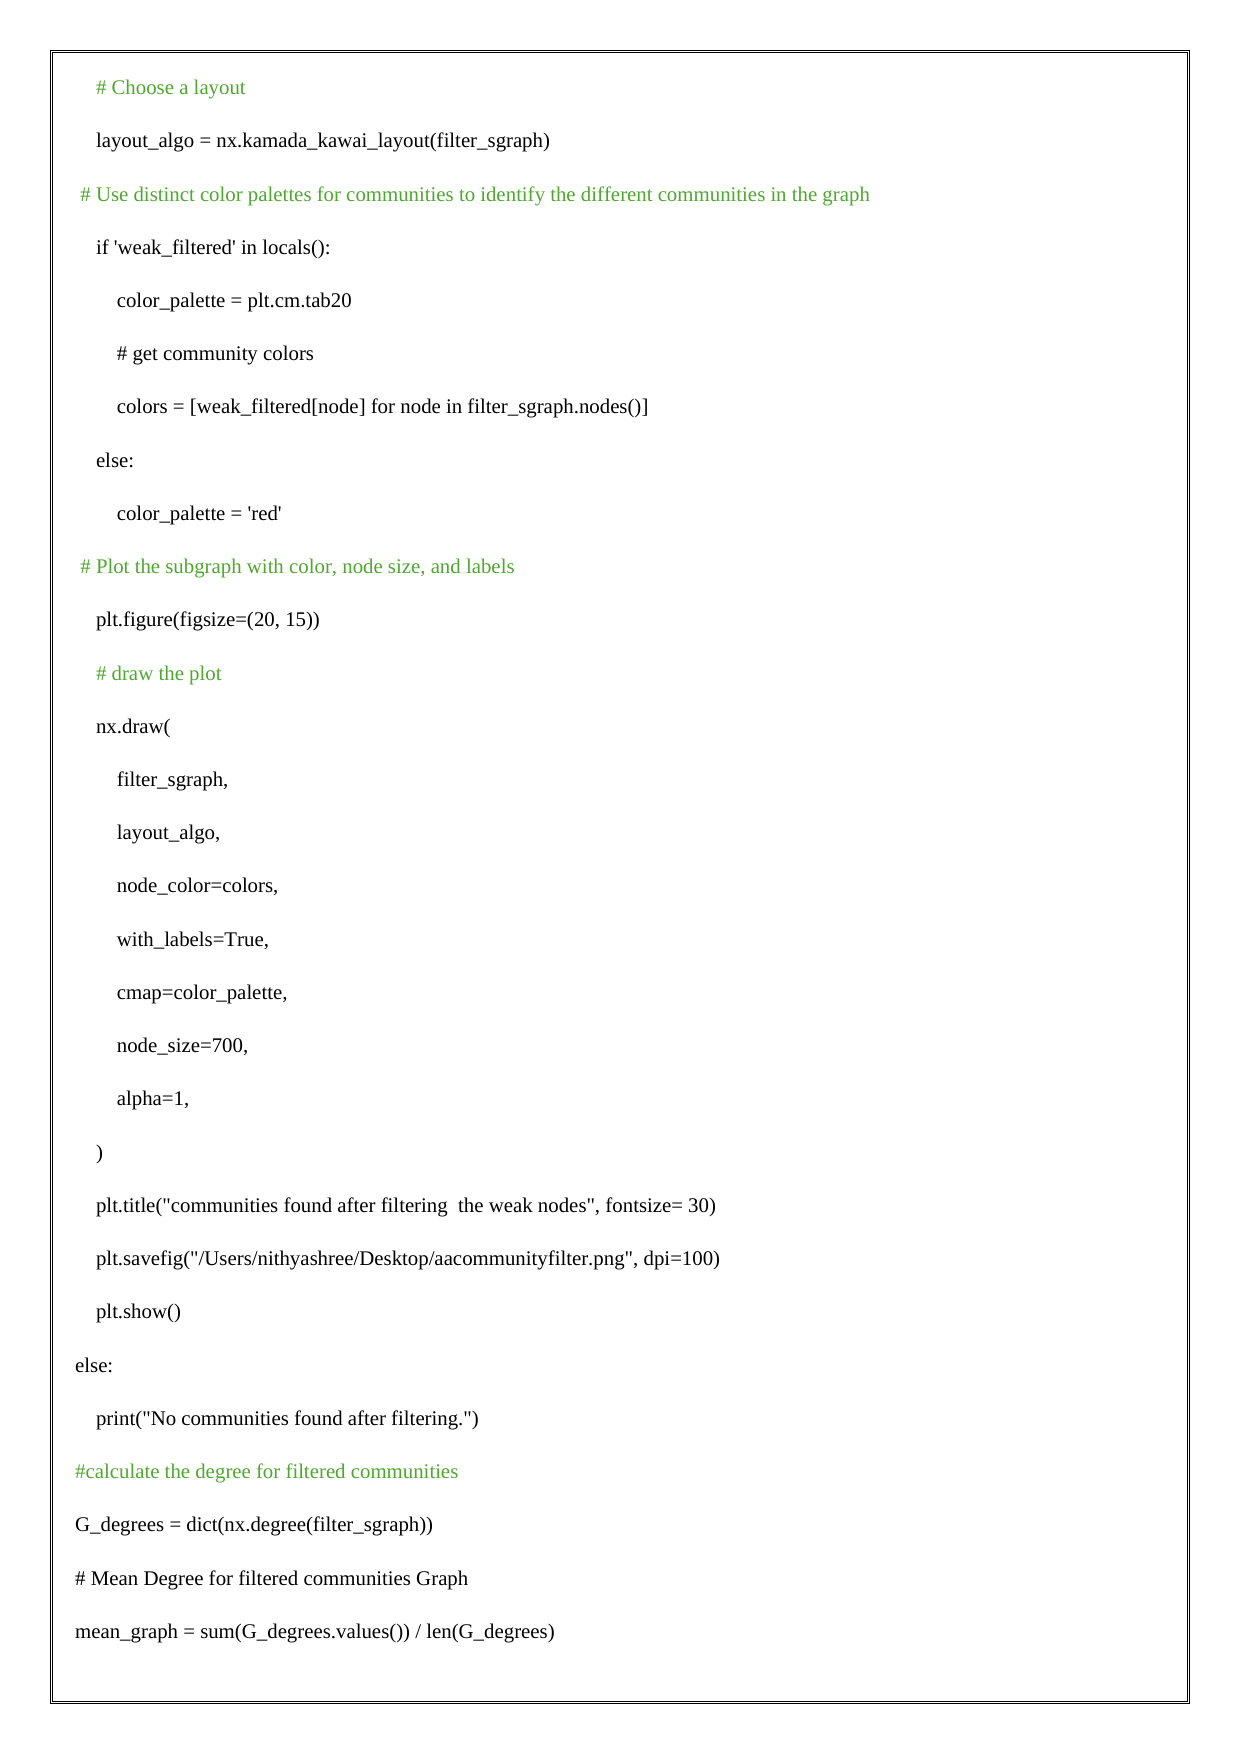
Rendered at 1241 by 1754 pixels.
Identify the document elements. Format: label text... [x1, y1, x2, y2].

text layout_algo = nx.kamada_kawai_layout(filter_sgraph) [75, 128, 1165, 152]
text G_degrees = dict(nx.degree(filter_sgraph)) [75, 1512, 1165, 1536]
text #calculate the degree for filtered communities [75, 1459, 1165, 1483]
text filter_sgraph, [75, 767, 1165, 791]
text colors = [weak_filtered[node] for node in filter_sgraph.nodes()] [75, 394, 1165, 418]
text plt.figure(figsize=(20, 15)) [75, 607, 1165, 631]
text mean_graph = sum(G_degrees.values()) / len(G_degrees) [75, 1619, 1165, 1643]
text plt.title("communities found after filtering the weak nodes", fontsize= 30) [75, 1193, 1165, 1217]
text with_labels=True, [75, 927, 1165, 951]
text plt.savefig("/Users/nithyashree/Desktop/aacommunityfilter.png", dpi=100) [75, 1246, 1165, 1270]
text cmap=color_palette, [75, 980, 1165, 1004]
text nx.draw( [75, 714, 1165, 738]
text # draw the plot [75, 661, 1165, 684]
text node_size=700, [75, 1033, 1165, 1057]
text plt.show() [75, 1299, 1165, 1323]
text layout_algo, [75, 820, 1165, 844]
text # Plot the subgraph with color, node size, and labels [75, 554, 1165, 578]
text color_palette = 'red' [75, 501, 1165, 525]
text else: [75, 448, 1165, 472]
text # Use distinct color palettes for communities to identify the different communities in the graph [75, 181, 1165, 206]
text print("No communities found after filtering.") [75, 1406, 1165, 1430]
text # Mean Degree for filtered communities Graph [75, 1565, 1165, 1589]
text node_color=colors, [75, 873, 1165, 897]
text # Choose a layout [75, 75, 1165, 99]
text alpha=1, [75, 1086, 1165, 1110]
text ) [75, 1139, 1165, 1164]
text if 'weak_filtered' in locals(): [75, 235, 1165, 259]
text else: [75, 1352, 1165, 1377]
text color_palette = plt.cm.tab20 [75, 288, 1165, 312]
text # get community colors [75, 341, 1165, 365]
